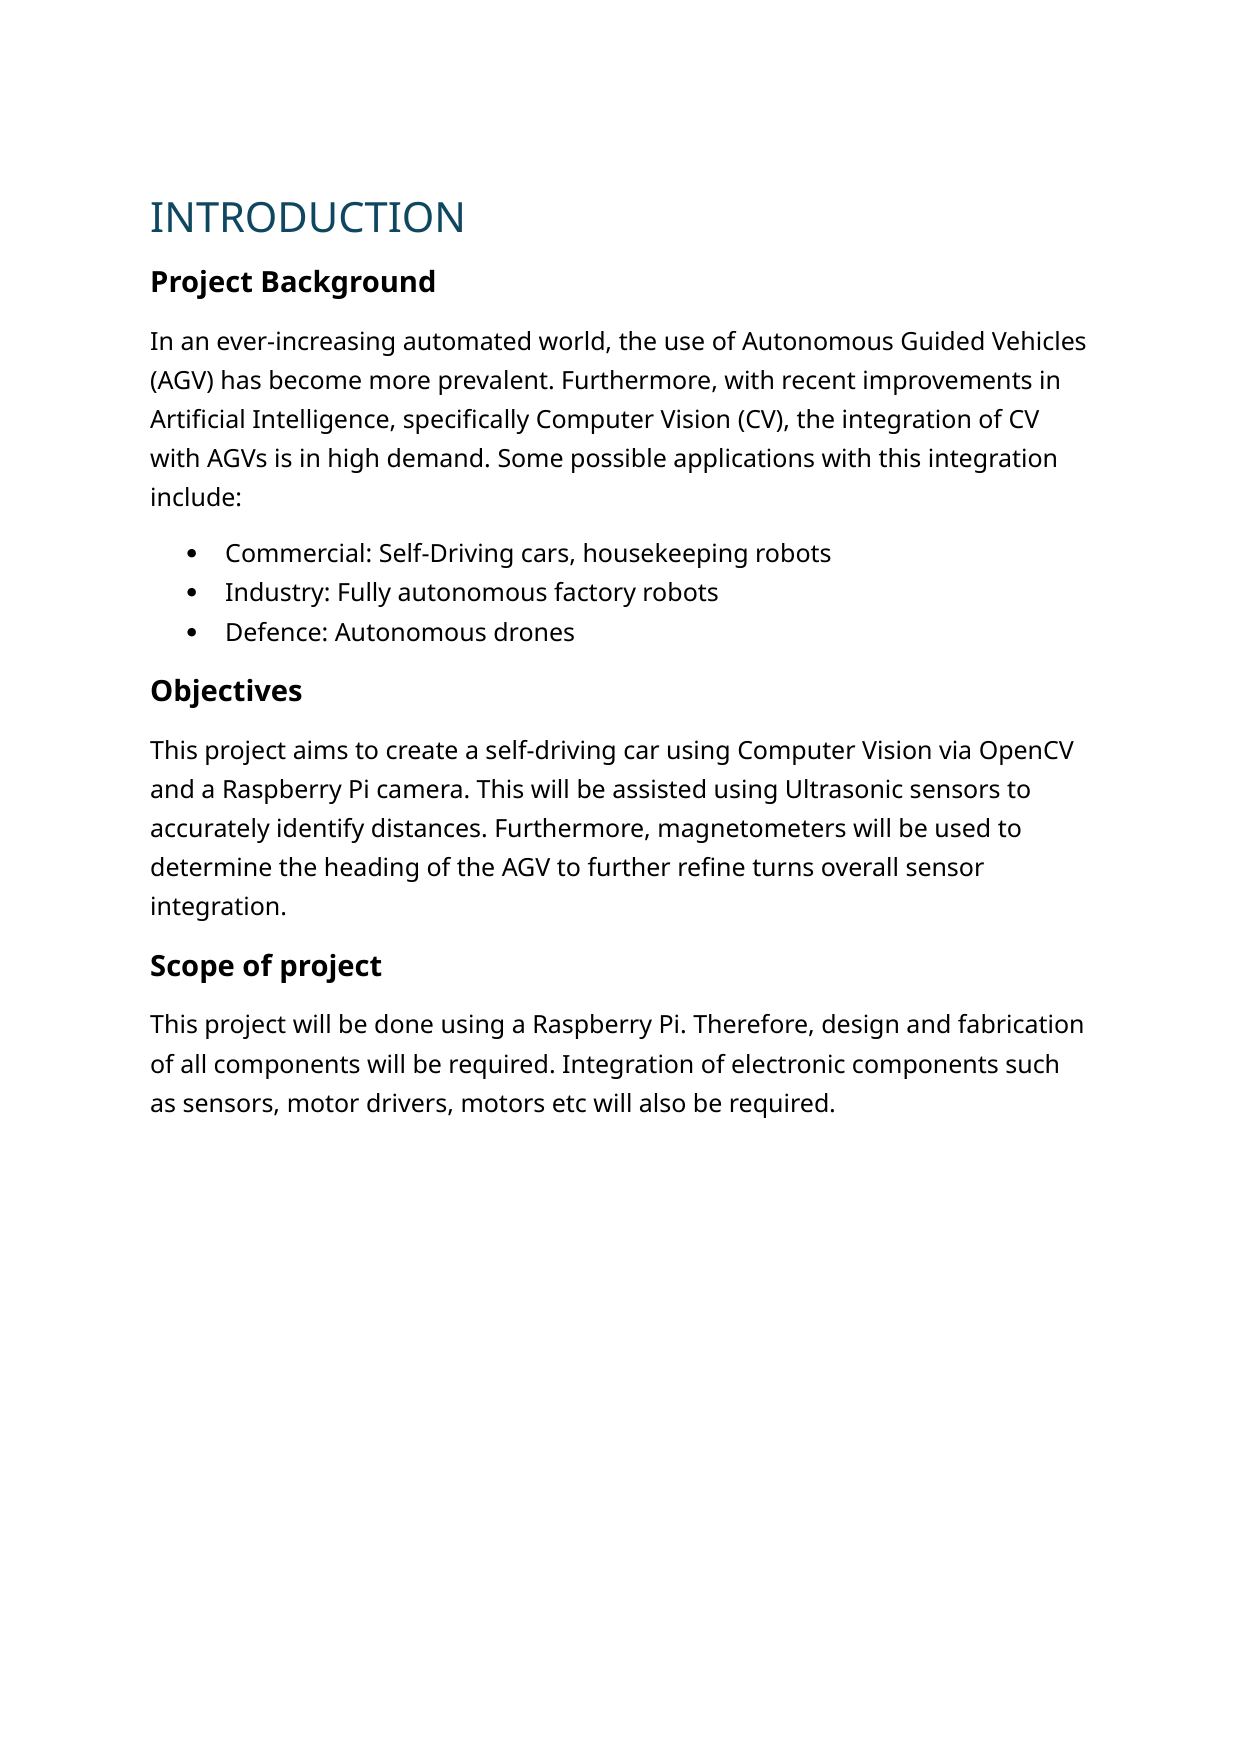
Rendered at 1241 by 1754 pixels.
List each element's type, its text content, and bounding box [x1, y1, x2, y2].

text This project aims to create a self-driving car using Computer Vision via OpenCV and a Raspberry Pi camera. This will be assisted using Ultrasonic sensors to accurately identify distances. Furthermore, magnetometers will be used to determine the heading of the AGV to further refine turns overall sensor integration. [150, 732, 1090, 923]
text Scope of project [150, 945, 1090, 984]
list Commercial: Self-Driving cars, housekeeping robots [187, 536, 1090, 570]
list Defence: Autonomous drones [187, 614, 1090, 648]
text Project Background [150, 261, 1090, 301]
list Industry: Fully autonomous factory robots [187, 575, 1090, 609]
text In an ever-increasing automated world, the use of Autonomous Guided Vehicles (AGV) has become more prevalent. Furthermore, with recent improvements in Artificial Intelligence, specifically Computer Vision (CV), the integration of CV with AGVs is in high demand. Some possible applications with this integration include: [150, 323, 1090, 514]
subtitle INTRODUCTION [150, 187, 1090, 244]
text Objectives [150, 670, 1090, 710]
text This project will be done using a Raspberry Pi. Therefore, design and fabrication of all components will be required. Integration of electronic components such as sensors, motor drivers, motors etc will also be required. [150, 1007, 1090, 1119]
